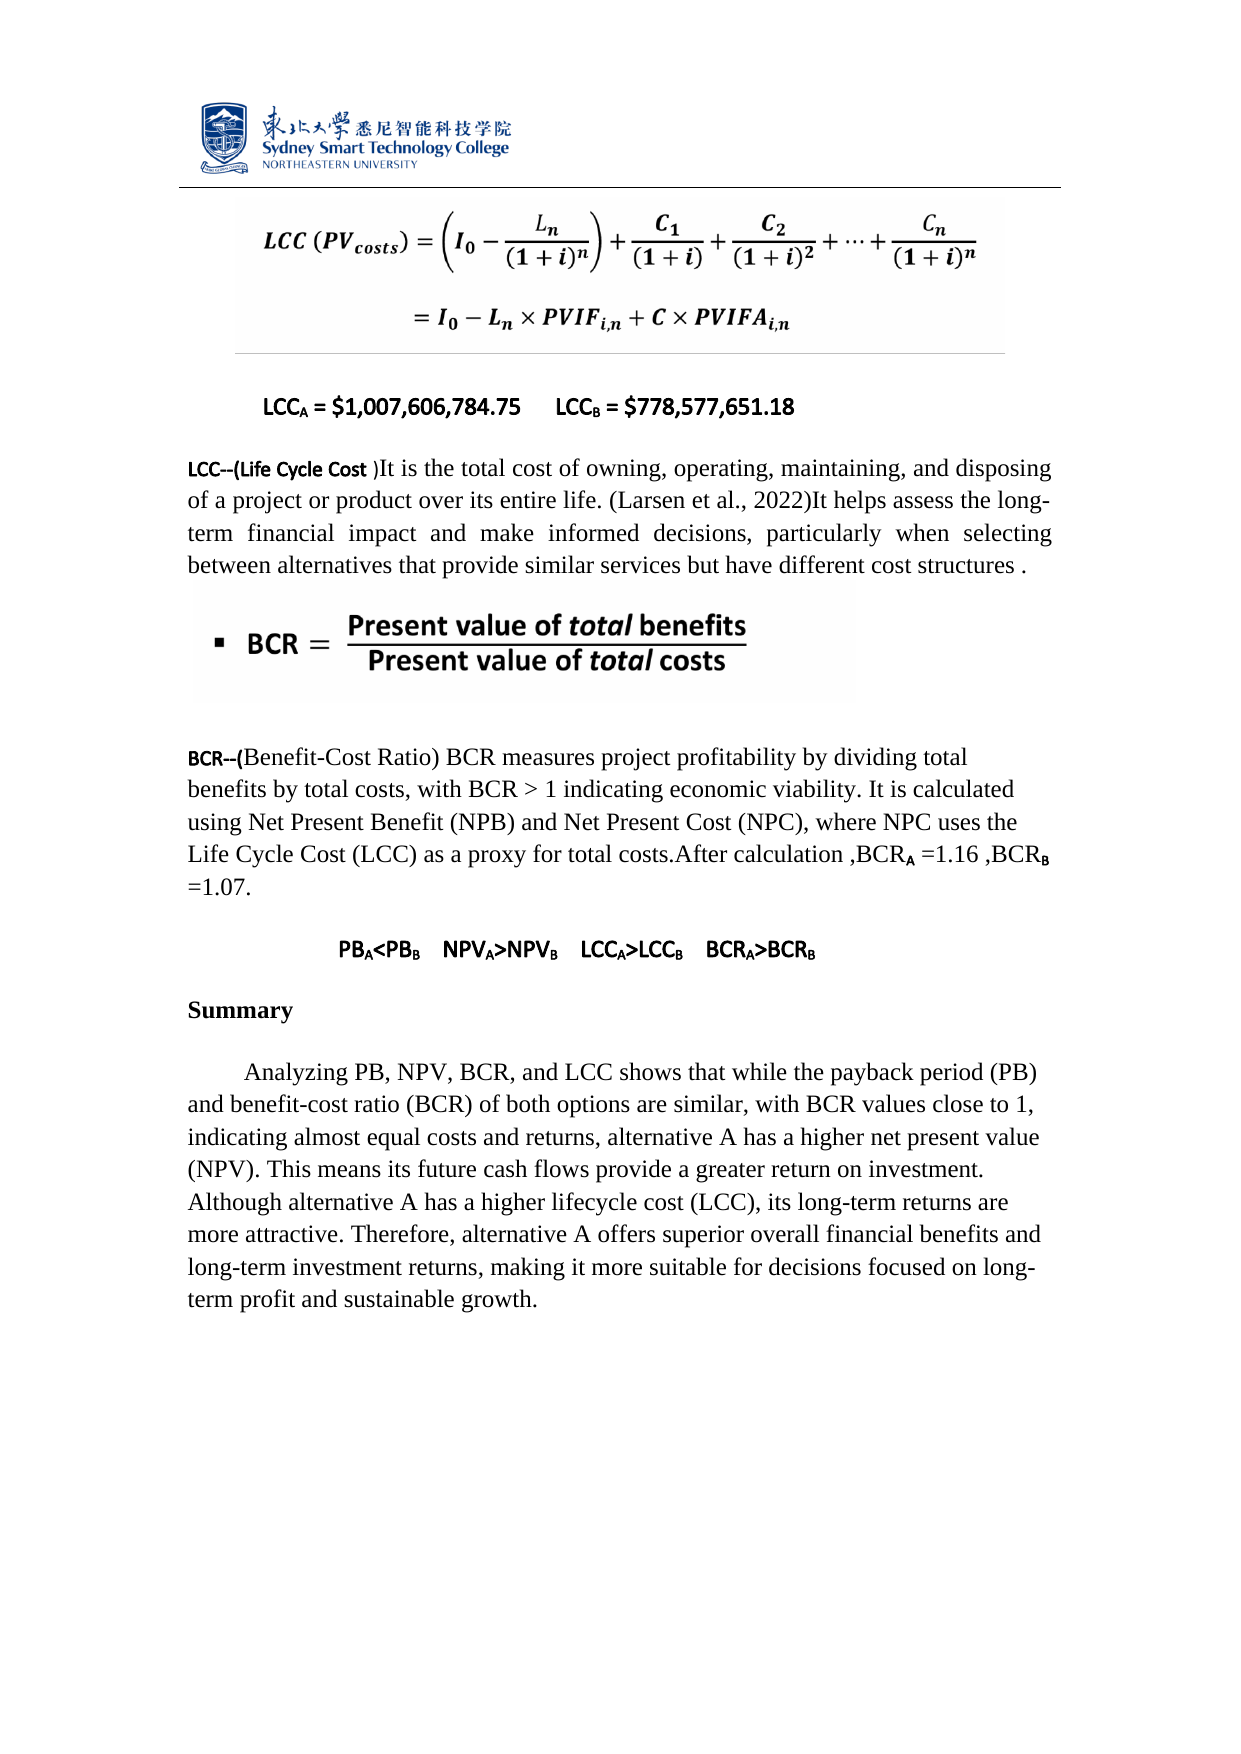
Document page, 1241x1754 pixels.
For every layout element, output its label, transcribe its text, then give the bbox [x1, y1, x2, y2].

text LCC--(Life Cycle Cost )It is the total cost of owning, operating, maintaining, and disposing of a project or product over its entire life. (Larsen et al., 2022)It helps assess the long-term financial impact and make informed decisions, particularly when selecting between alternatives that provide similar services but have different cost structures . [187, 451, 1053, 581]
picture [192, 580, 856, 703]
picture [235, 197, 1006, 354]
text Summary [187, 993, 1053, 1026]
list PBA<PBB NPVA>NPVB LCCA>LCCB BCRA>BCRB [262, 932, 1053, 964]
text BCR--(Benefit-Cost Ratio) BCR measures project profitability by dividing total benefits by total costs, with BCR > 1 indicating economic viability. It is calculated using Net Present Benefit (NPB) and Net Present Cost (NPC), where NPC uses the Life Cycle Cost (LCC) as a proxy for total costs.After calculation ,BCRA =1.16 ,BCRB =1.07. [187, 740, 1053, 902]
picture [191, 90, 519, 186]
list LCCA = $1,007,606,784.75 LCCB = $778,577,651.18 [262, 389, 1053, 422]
text Analyzing PB, NPV, BCR, and LCC shows that while the payback period (PB) and benefit-cost ratio (BCR) of both options are similar, with BCR values close to 1, indicating almost equal costs and returns, alternative A has a higher net present value (NPV). This means its future cash flows provide a greater return on investment. Although alternative A has a higher lifecycle cost (LCC), its long-term returns are more attractive. Therefore, alternative A offers superior overall financial benefits and long-term investment returns, making it more suitable for decisions focused on long-term profit and sustainable growth. [187, 1055, 1053, 1315]
